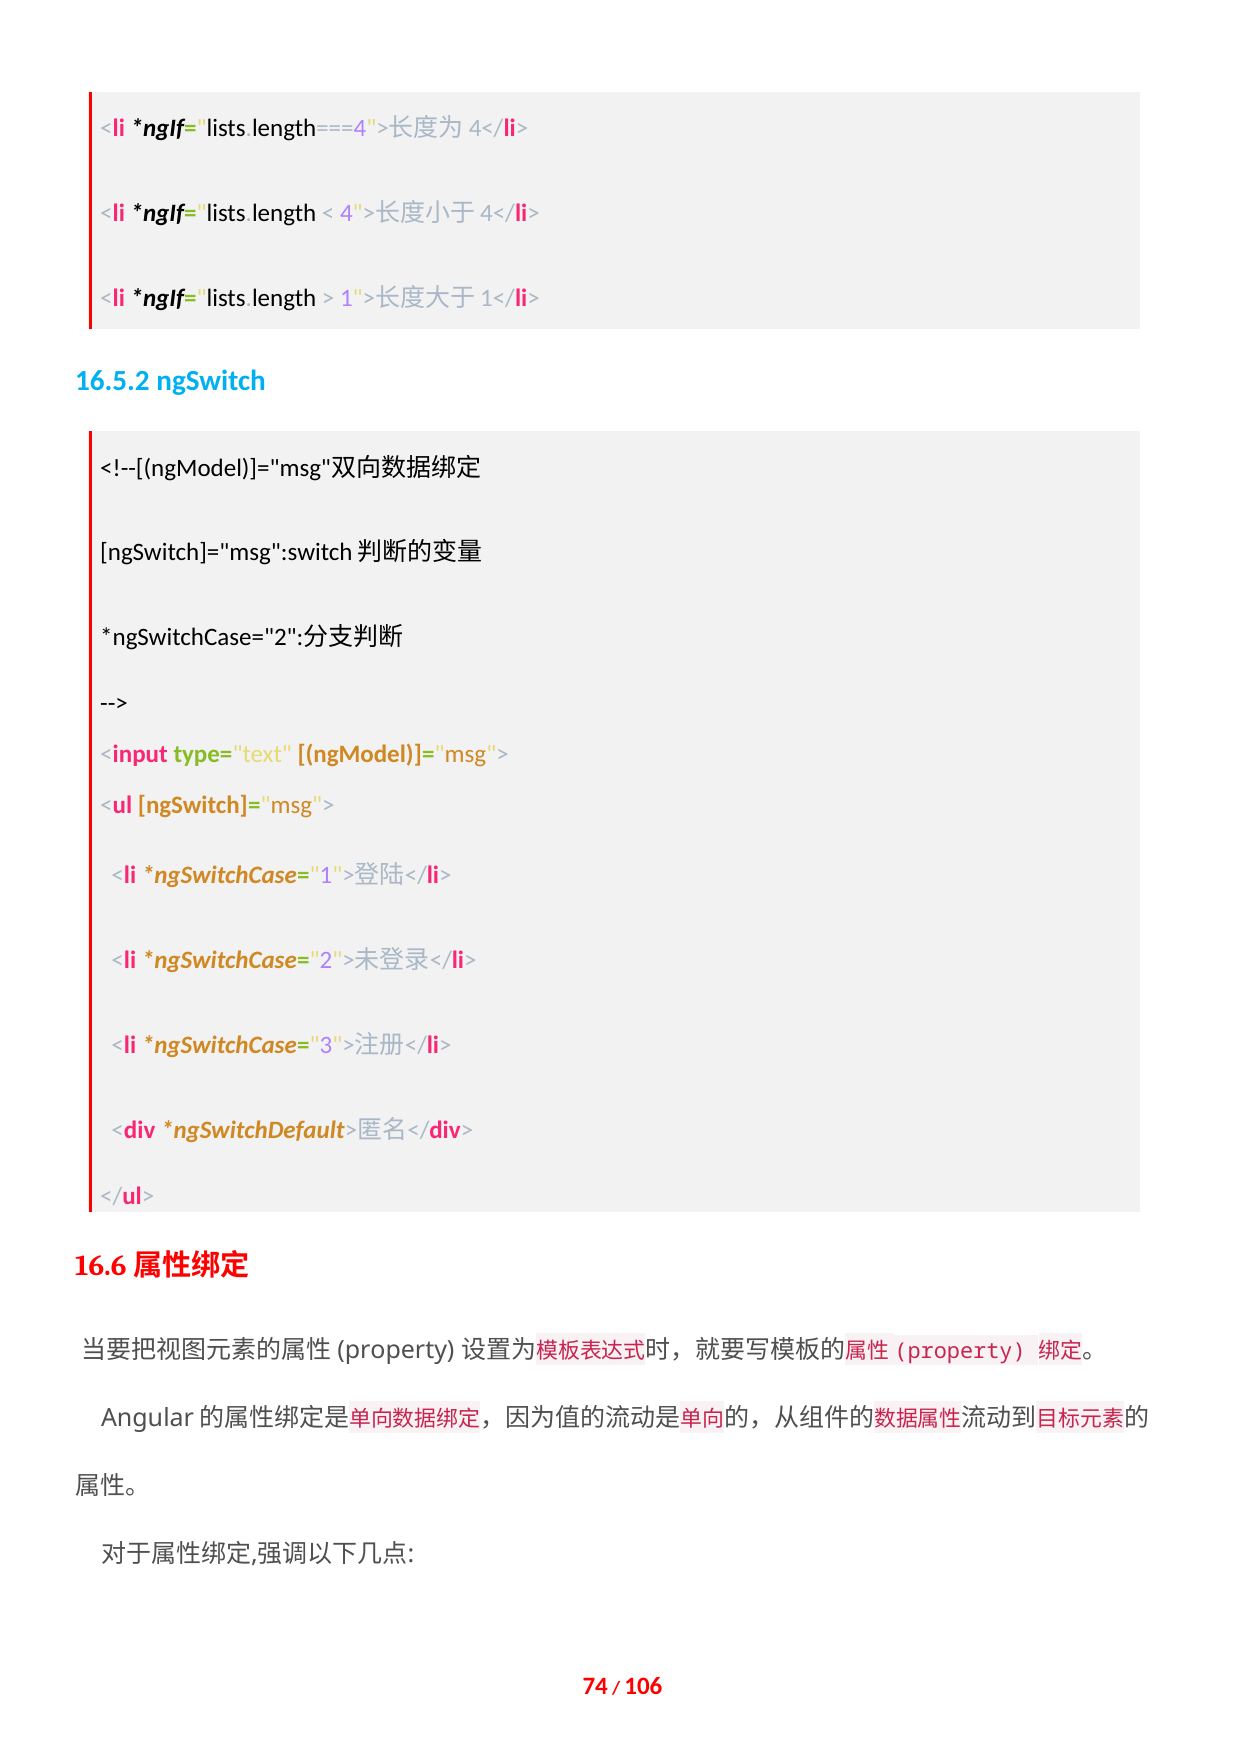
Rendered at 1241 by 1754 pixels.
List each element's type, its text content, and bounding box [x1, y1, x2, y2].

subtitle 属性绑定 [75, 1229, 1165, 1297]
text <!--[(ngModel)]="msg"双向数据绑定 [92, 431, 1140, 499]
text <li *ngSwitchCase="1">登陆</li> [92, 839, 1140, 907]
text <li *ngSwitchCase="3">注册</li> [92, 1008, 1140, 1076]
text <li *ngIf="lists.length===4">长度为4</li> [92, 92, 1140, 159]
text 对于属性绑定,强调以下几点: [75, 1518, 1165, 1586]
text Angular的属性绑定是单向数据绑定，因为值的流动是单向的，从组件的数据属性流动到目标元素的属性。 [75, 1382, 1165, 1518]
text [ngSwitch]="msg":switch判断的变量 [92, 516, 1140, 584]
text *ngSwitchCase="2":分支判断 [92, 601, 1140, 669]
text --> [92, 686, 1140, 720]
text </ul> [92, 1178, 1140, 1212]
text <li *ngSwitchCase="2">未登录</li> [92, 923, 1140, 991]
text <li *ngIf="lists.length > 1">长度大于1</li> [92, 261, 1140, 329]
text <input type="text" [(ngModel)]="msg"> [92, 737, 1140, 771]
text 当要把视图元素的属性 (property) 设置为模板表达式时，就要写模板的属性 (property) 绑定。 [75, 1314, 1165, 1382]
subtitle ngSwitch [75, 346, 1165, 414]
text <ul [ngSwitch]="msg"> [92, 788, 1140, 822]
text <li *ngIf="lists.length < 4">长度小于4</li> [92, 176, 1140, 244]
text <div *ngSwitchDefault>匿名</div> [92, 1093, 1140, 1161]
